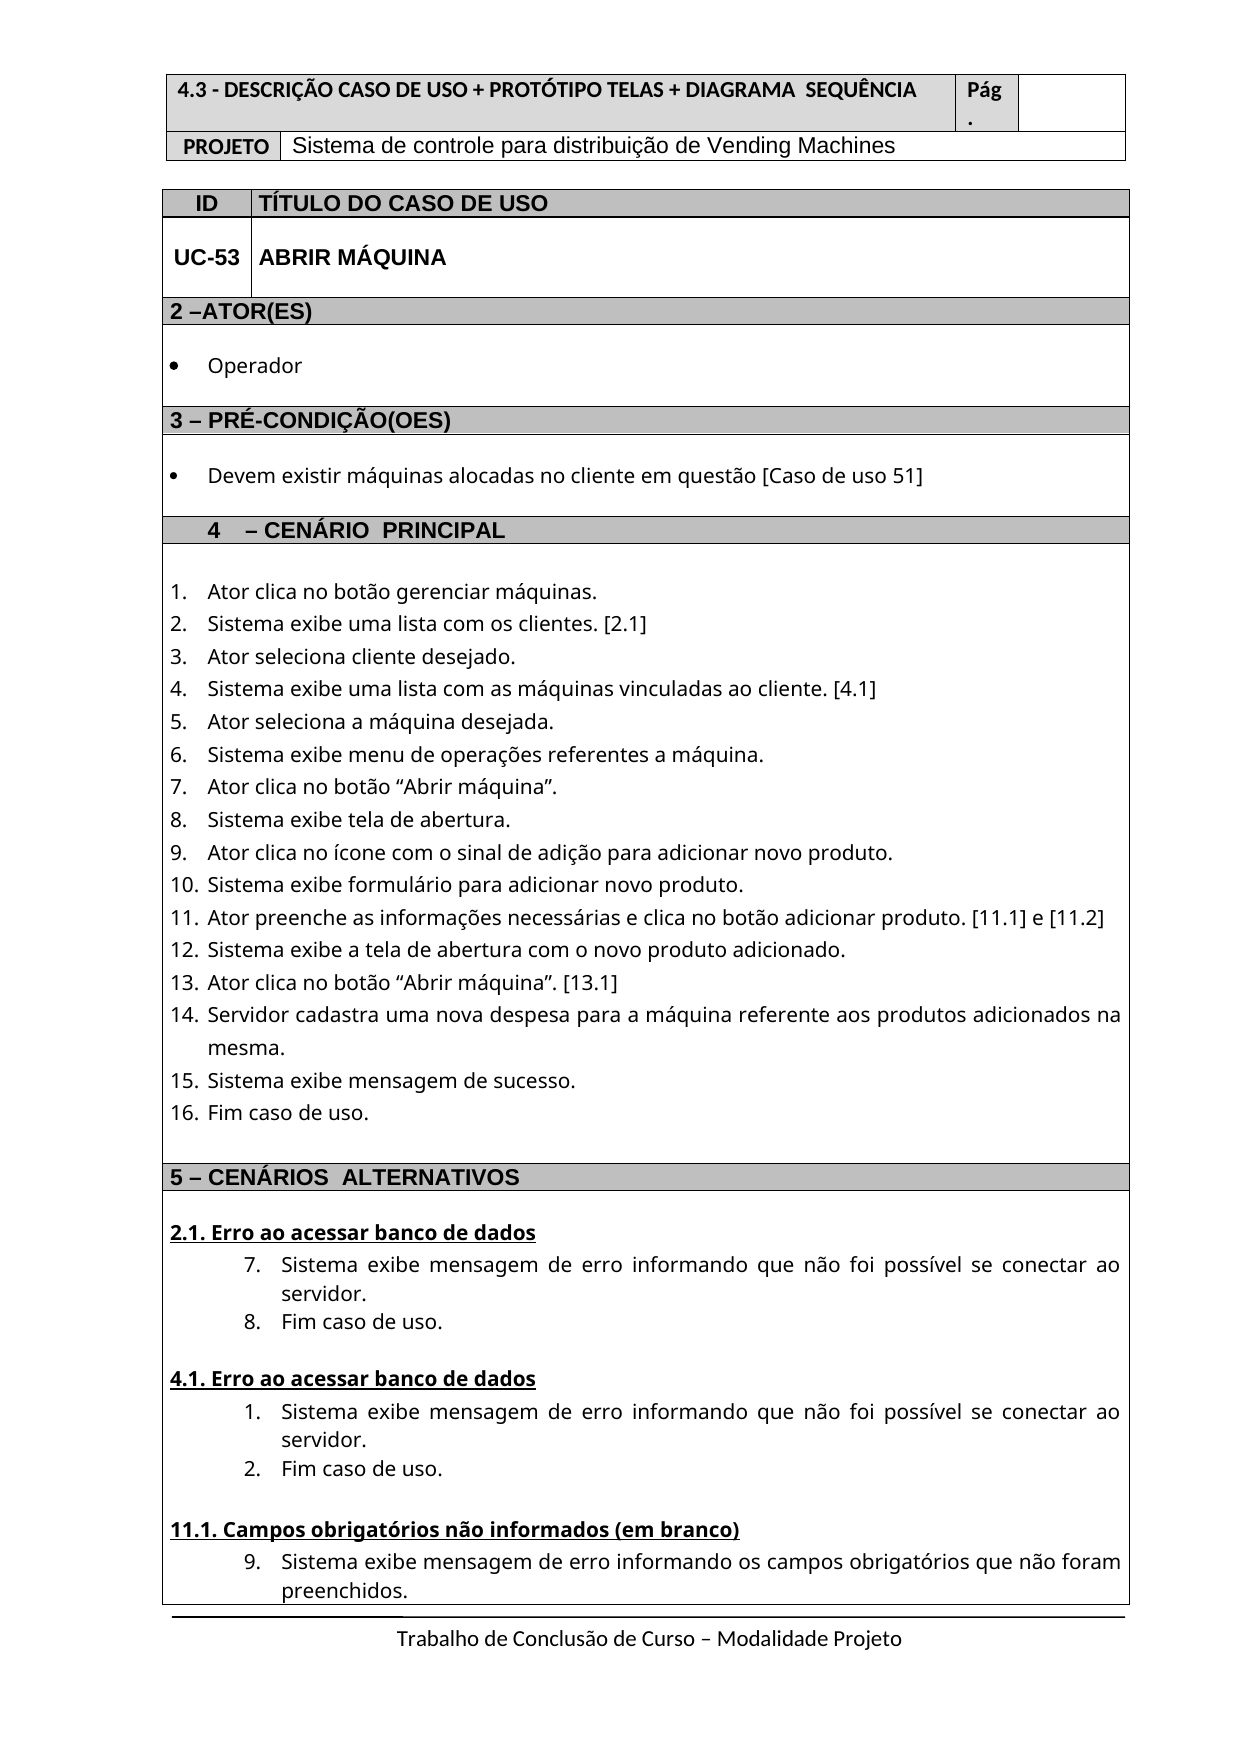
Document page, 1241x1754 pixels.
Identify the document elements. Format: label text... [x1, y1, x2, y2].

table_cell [163, 1191, 1129, 1604]
table_header ID [163, 190, 251, 216]
table_header TÍTULO DO CASO DE USO [252, 190, 1129, 216]
table_cell Operador [163, 325, 1129, 406]
table_cell Ator clica no botão gerenciar máquinas. Sistema exibe uma lista com os clientes. [2.1] Ator seleciona cliente desejado. Sistema exibe uma lista com as máquinas vinculadas ao cliente. [4.1] Ator seleciona a máquina desejada. Sistema exibe menu de operações referentes a máquina. Ator clica no botão “Abrir máquina”. Sistema exibe tela de abertura. Ator clica no ícone com o sinal de adição para adicionar novo produto. Sistema exibe formulário para adicionar novo produto. Ator preenche as informações necessárias e clica no botão adicionar produto. [11.1] e [11.2] Sistema exibe a tela de abertura com o novo produto adicionado. Ator clica no botão “Abrir máquina”. [13.1] Servidor cadastra uma nova despesa para a máquina referente aos produtos adicionados na mesma. Sistema exibe mensagem de sucesso. Fim caso de uso. [163, 544, 1129, 1163]
table_cell – CENÁRIO PRINCIPAL [163, 517, 1129, 543]
table_cell ABRIR MÁQUINA [252, 218, 1129, 297]
table_cell UC-53 [163, 218, 251, 297]
table_cell 3 – PRÉ-CONDIÇÃO(OES) [163, 407, 1129, 433]
table_cell Devem existir máquinas alocadas no cliente em questão [Caso de uso 51] [163, 435, 1129, 516]
table_cell 2 –ATOR(ES) [163, 298, 1129, 324]
table_cell 5 – CENÁRIOS ALTERNATIVOS [163, 1164, 1129, 1190]
